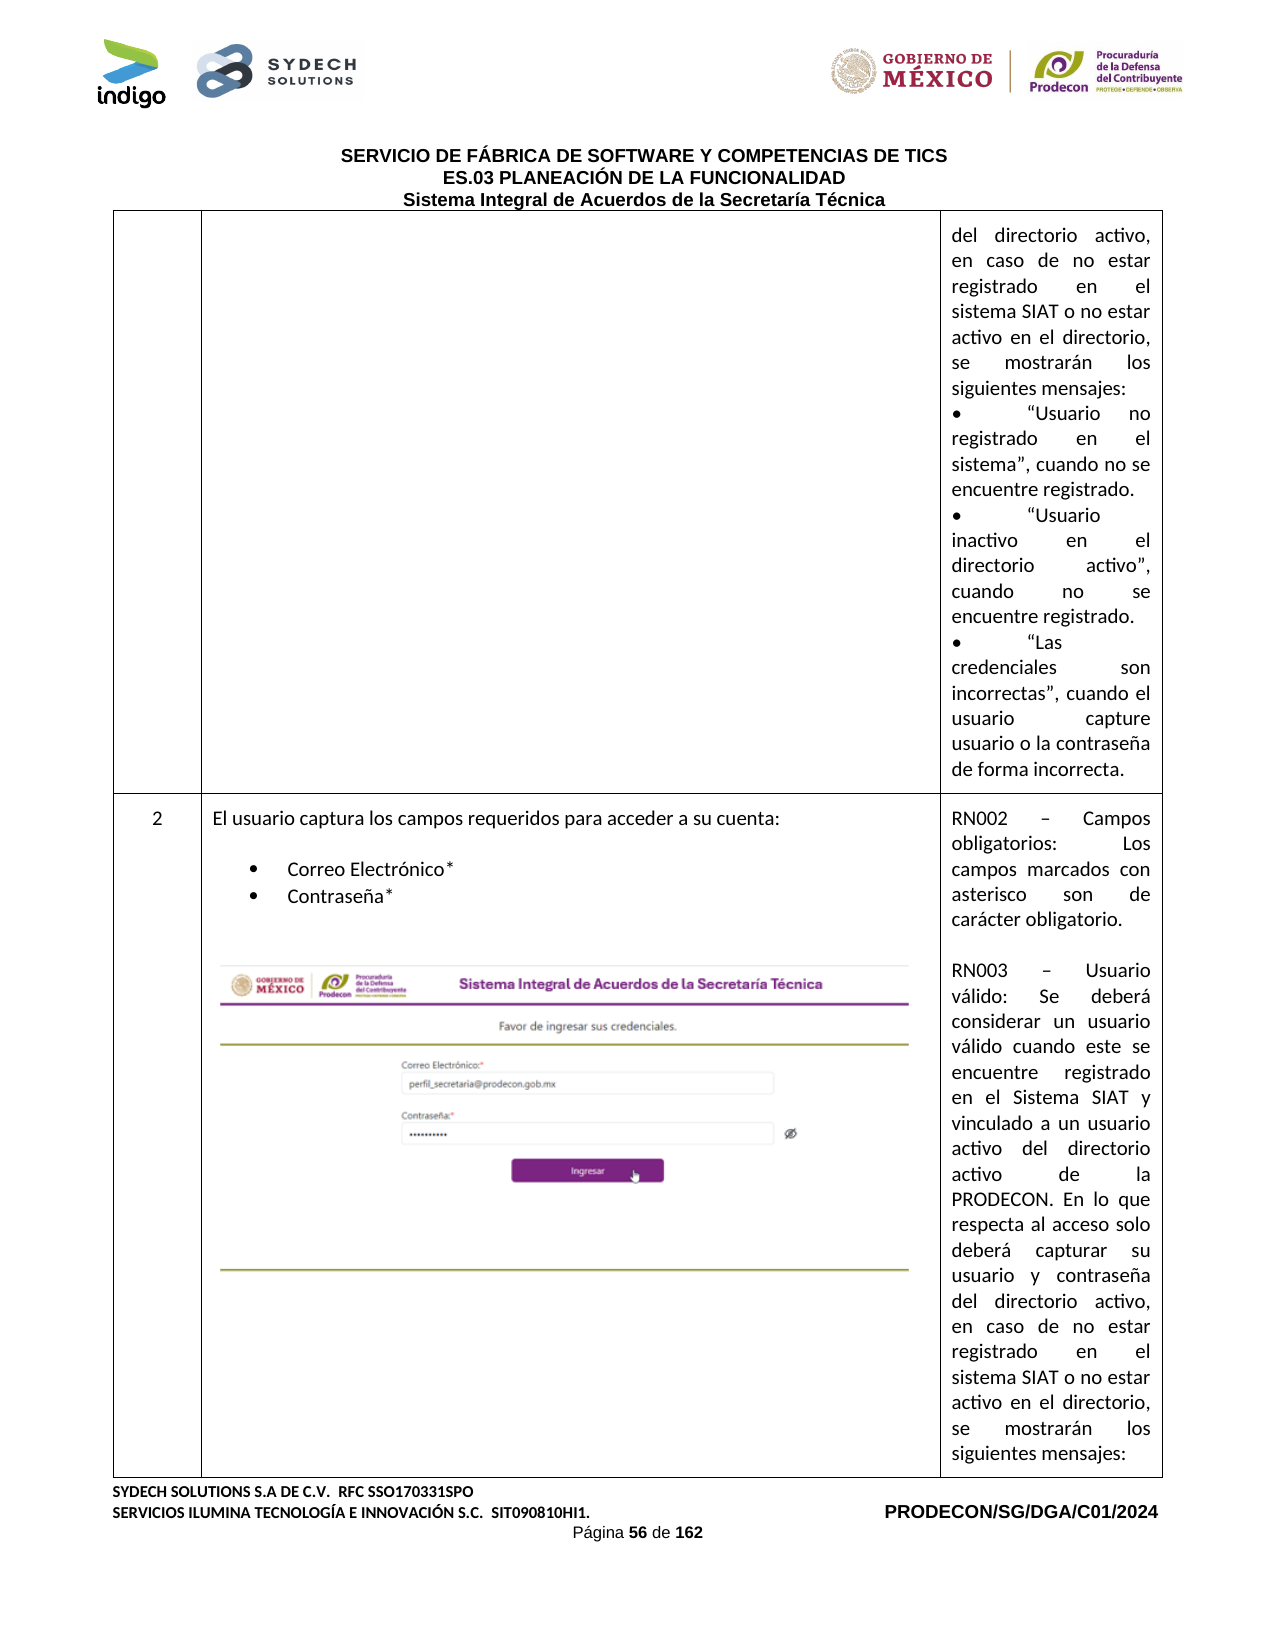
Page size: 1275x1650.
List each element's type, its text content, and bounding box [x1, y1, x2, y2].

picture [1028, 41, 1184, 100]
picture [831, 48, 1011, 94]
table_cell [202, 794, 940, 1477]
table_cell 2 [114, 794, 201, 1477]
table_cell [941, 211, 1162, 793]
picture [212, 957, 929, 1287]
picture [67, 24, 364, 118]
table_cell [941, 794, 1162, 1477]
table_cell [202, 211, 940, 793]
table_cell 1 [114, 211, 201, 793]
